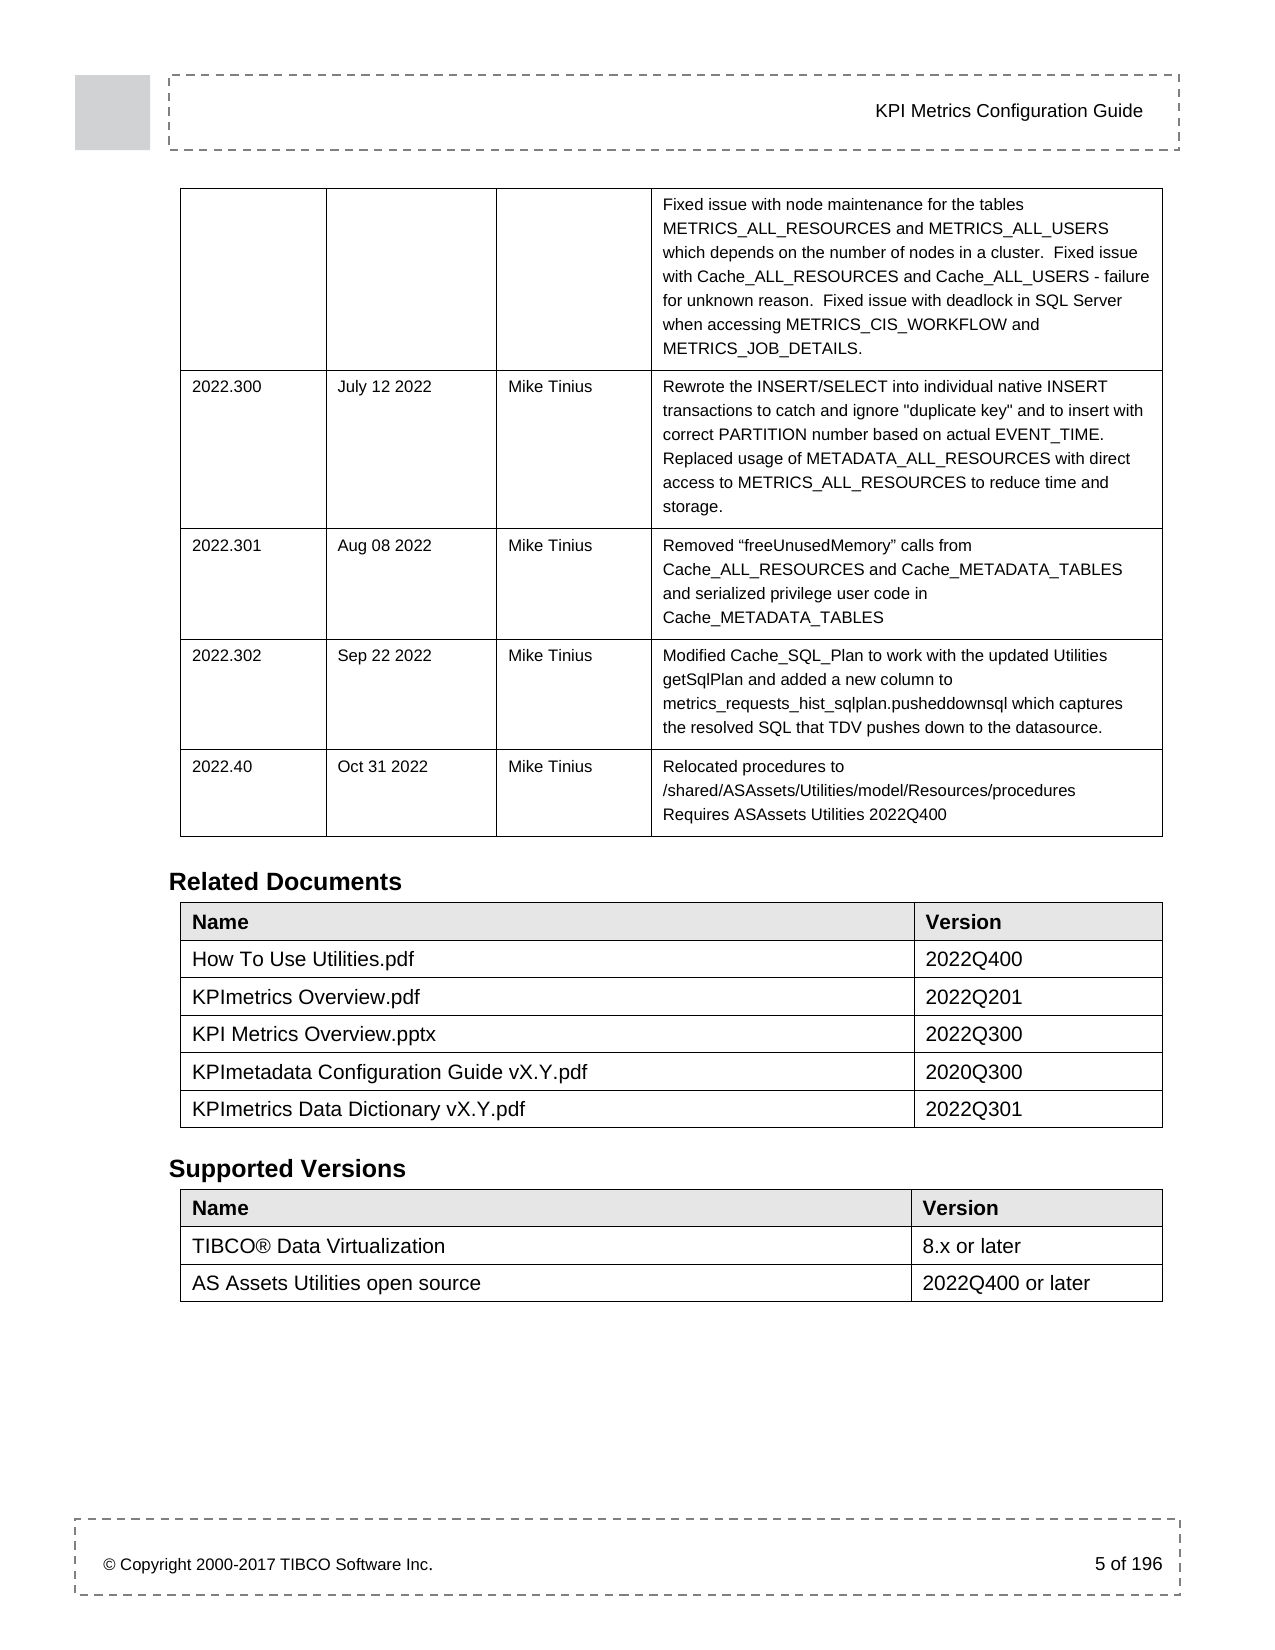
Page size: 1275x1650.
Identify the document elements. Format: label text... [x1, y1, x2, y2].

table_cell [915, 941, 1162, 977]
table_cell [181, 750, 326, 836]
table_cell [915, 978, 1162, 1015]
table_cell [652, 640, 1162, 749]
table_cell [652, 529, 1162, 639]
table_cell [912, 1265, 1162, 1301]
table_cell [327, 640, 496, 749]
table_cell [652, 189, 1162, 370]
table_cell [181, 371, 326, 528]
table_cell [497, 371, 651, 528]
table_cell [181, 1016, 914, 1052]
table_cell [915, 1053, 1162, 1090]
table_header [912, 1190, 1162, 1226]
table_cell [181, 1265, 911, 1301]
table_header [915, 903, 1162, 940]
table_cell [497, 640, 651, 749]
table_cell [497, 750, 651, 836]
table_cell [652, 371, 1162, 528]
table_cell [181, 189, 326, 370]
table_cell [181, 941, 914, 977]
title Supported Versions [169, 1154, 1162, 1182]
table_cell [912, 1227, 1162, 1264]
title Related Documents [169, 867, 1162, 896]
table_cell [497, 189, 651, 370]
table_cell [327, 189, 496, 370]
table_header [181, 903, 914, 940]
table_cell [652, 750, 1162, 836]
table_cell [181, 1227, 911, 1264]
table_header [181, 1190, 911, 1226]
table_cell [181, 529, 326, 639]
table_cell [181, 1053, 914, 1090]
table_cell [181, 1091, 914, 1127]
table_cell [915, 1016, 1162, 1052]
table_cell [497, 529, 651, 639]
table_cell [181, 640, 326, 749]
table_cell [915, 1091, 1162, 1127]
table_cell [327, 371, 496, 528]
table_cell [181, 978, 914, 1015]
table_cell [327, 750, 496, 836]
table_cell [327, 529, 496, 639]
